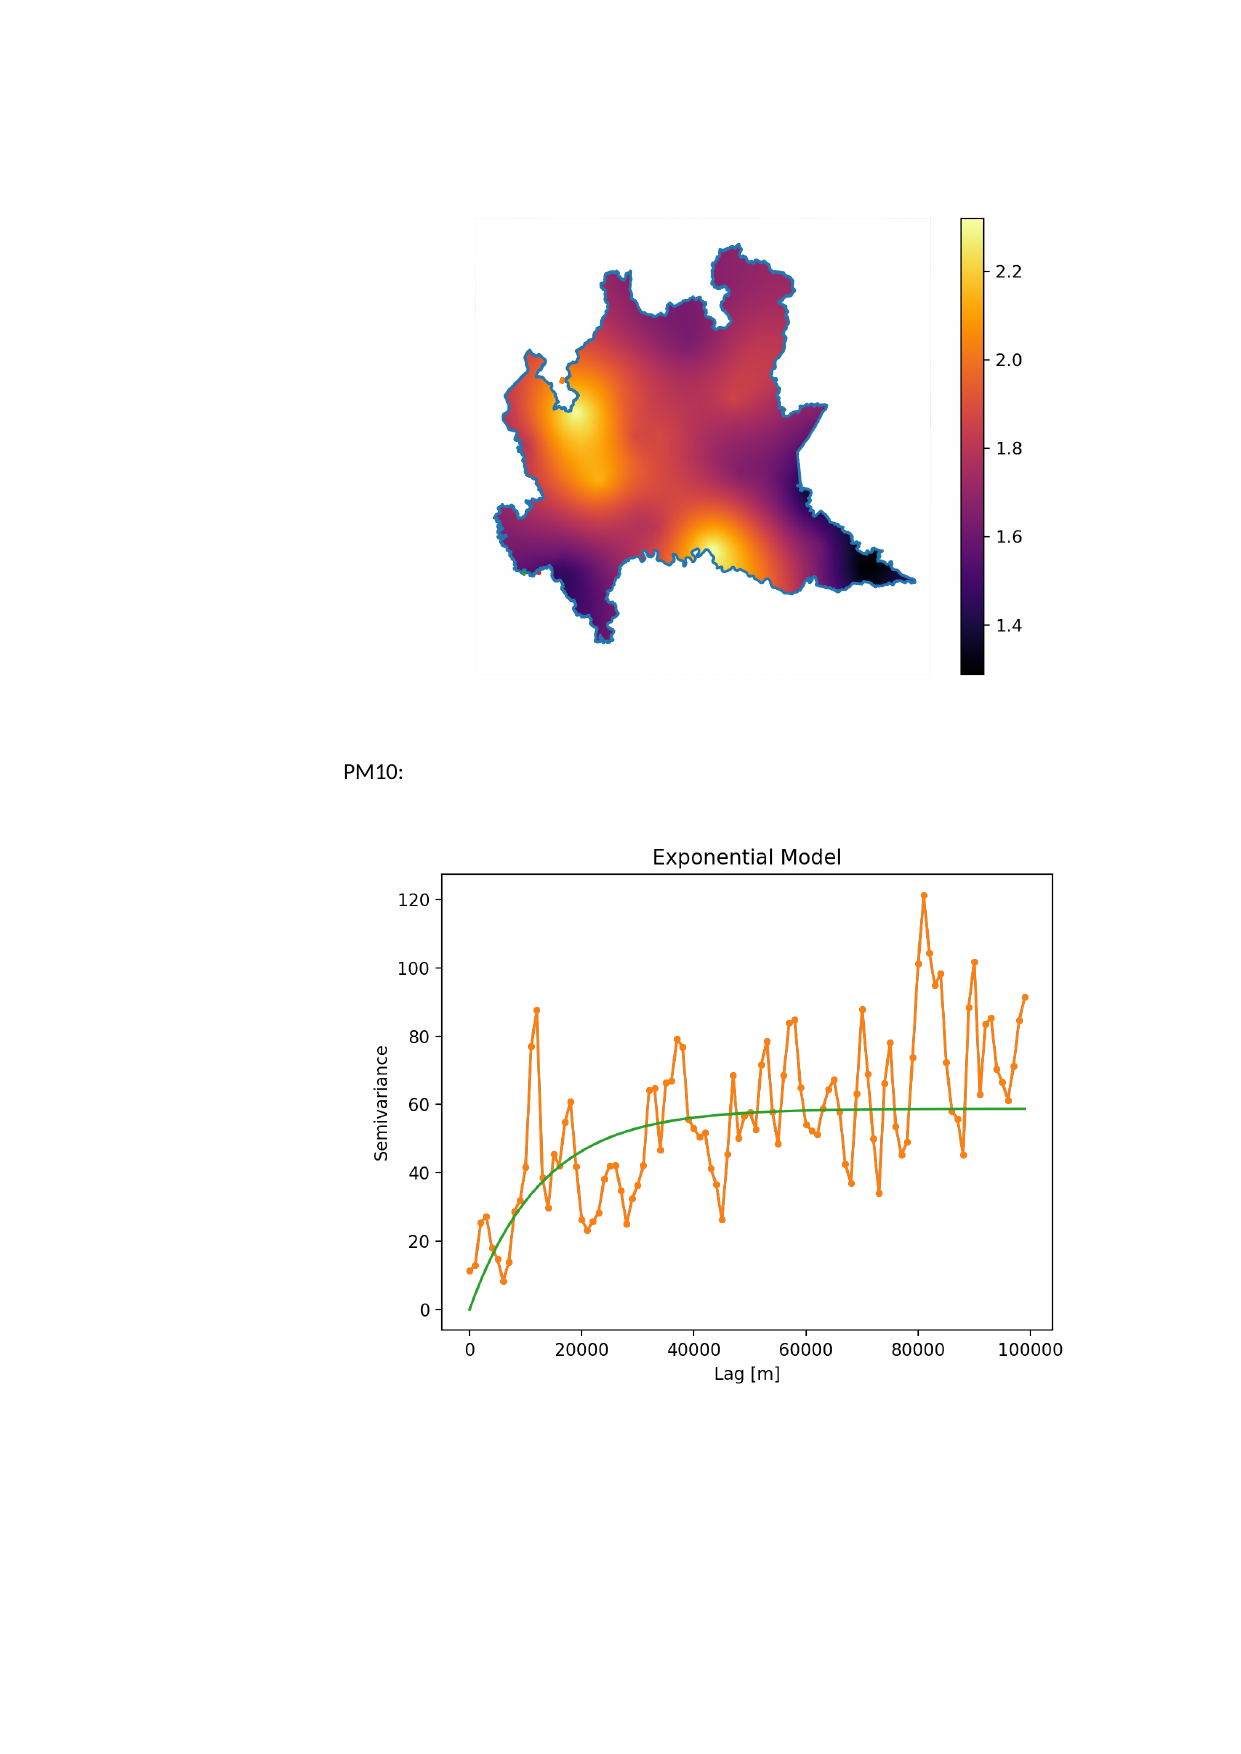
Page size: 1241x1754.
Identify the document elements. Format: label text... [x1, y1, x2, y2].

picture [343, 147, 1131, 739]
picture [343, 803, 1131, 1395]
text PM10: [343, 757, 1122, 785]
